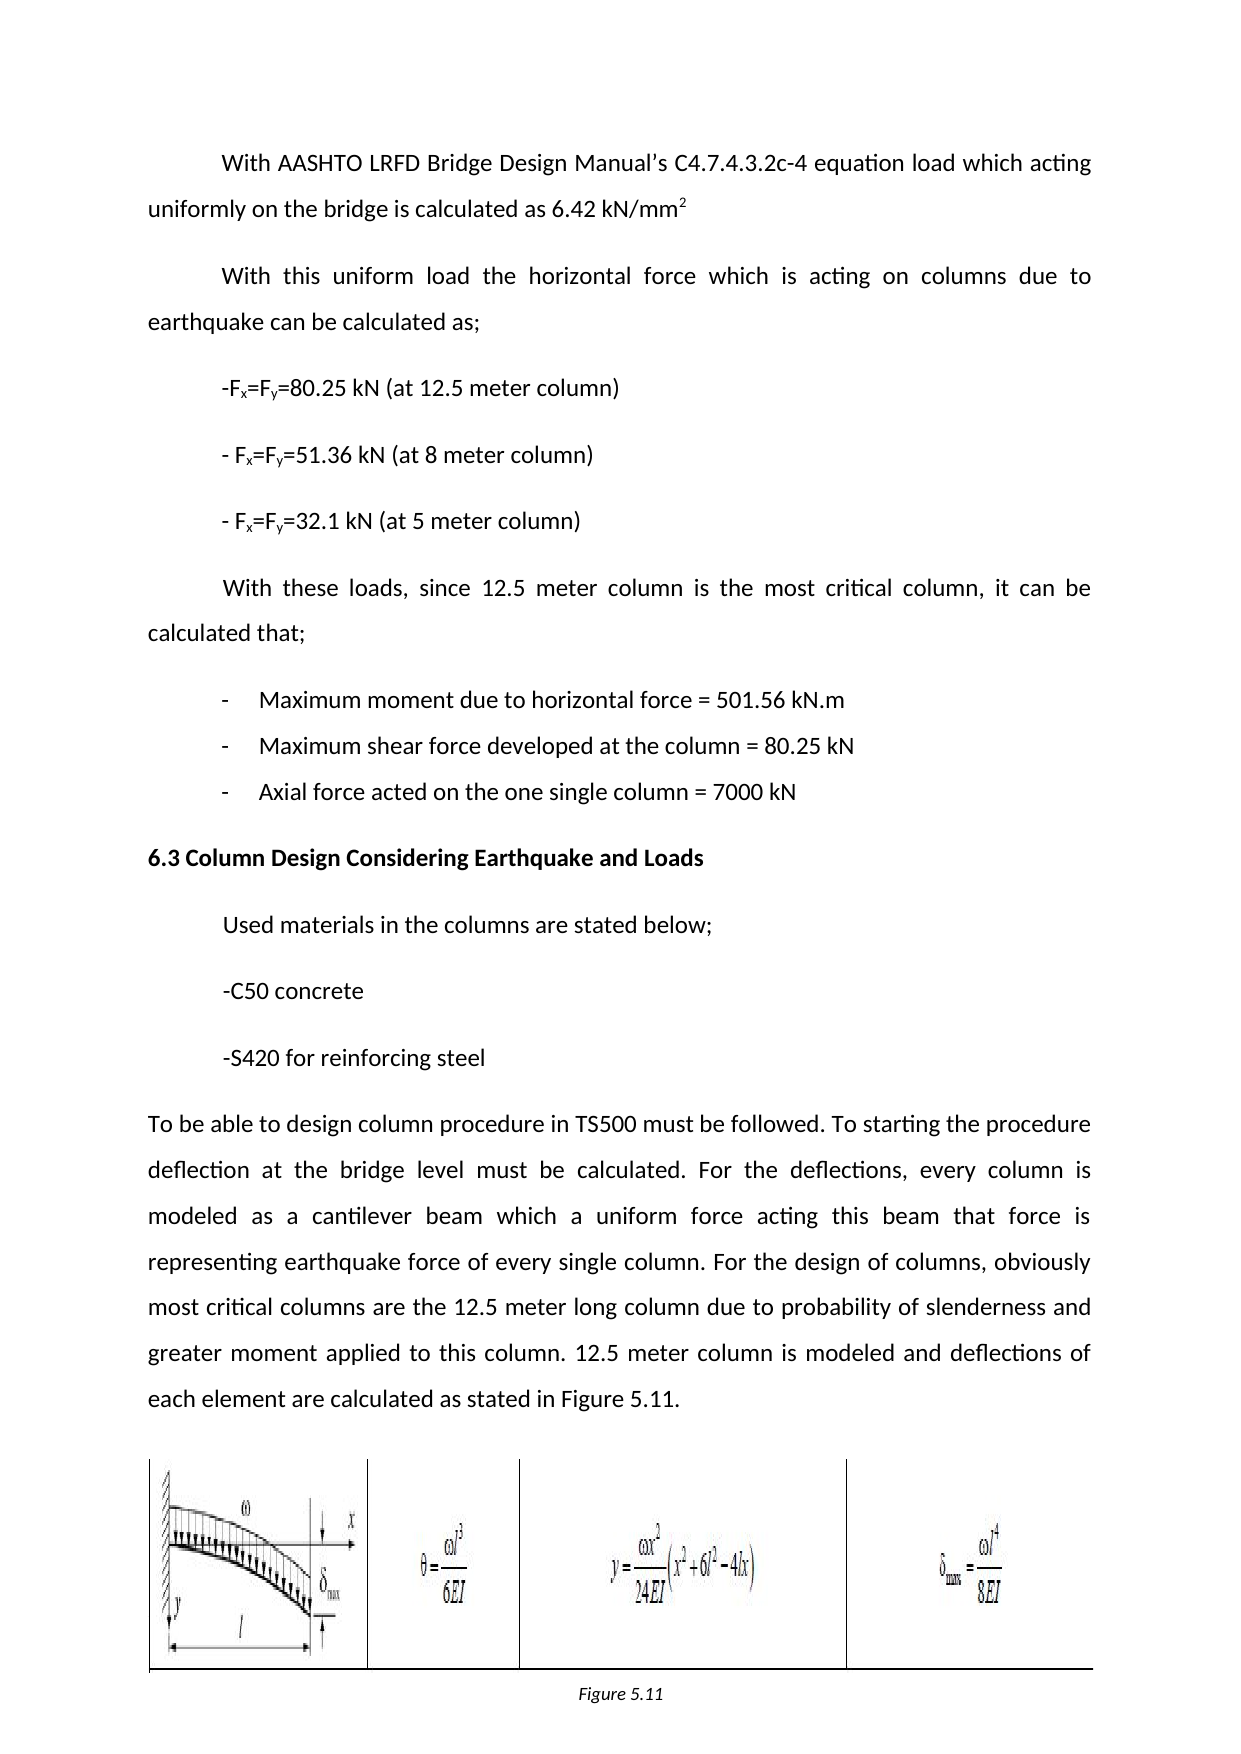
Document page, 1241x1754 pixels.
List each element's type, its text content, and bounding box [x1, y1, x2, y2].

text -S420 for reinforcing steel [148, 1042, 1093, 1072]
text With these loads, since 12.5 meter column is the most critical column, it can be calculated that; [148, 572, 1093, 648]
text -Fx=Fy=80.25 kN (at 12.5 meter column) [148, 372, 1093, 403]
text -C50 concrete [148, 975, 1093, 1006]
text To be able to design column procedure in TS500 must be followed. To starting the procedure deflection at the bridge level must be calculated. For the deflections, every column is modeled as a cantilever beam which a uniform force acting this beam that force is representing earthquake force of every single column. For the design of columns, obviously most critical columns are the 12.5 meter long column due to probability of slenderness and greater moment applied to this column. 12.5 meter column is modeled and deflections of each element are calculated as stated in Figure 5.11. [148, 1108, 1093, 1413]
text - Fx=Fy=51.36 kN (at 8 meter column) [148, 439, 1093, 469]
text - Fx=Fy=32.1 kN (at 5 meter column) [148, 505, 1093, 536]
text With this uniform load the horizontal force which is acting on columns due to earthquake can be calculated as; [148, 260, 1093, 336]
list Axial force acted on the one single column = 7000 kN [221, 776, 1093, 806]
text With AASHTO LRFD Bridge Design Manual’s C4.7.4.3.2c-4 equation load which acting uniformly on the bridge is calculated as 6.42 kN/mm2 [148, 148, 1093, 224]
picture [148, 1459, 1094, 1673]
text 6.3 Column Design Considering Earthquake and Loads [148, 842, 1093, 873]
list Maximum moment due to horizontal force = 501.56 kN.m [221, 684, 1093, 715]
list Maximum shear force developed at the column = 80.25 kN [221, 730, 1093, 760]
text Used materials in the columns are stated below; [148, 909, 1093, 939]
